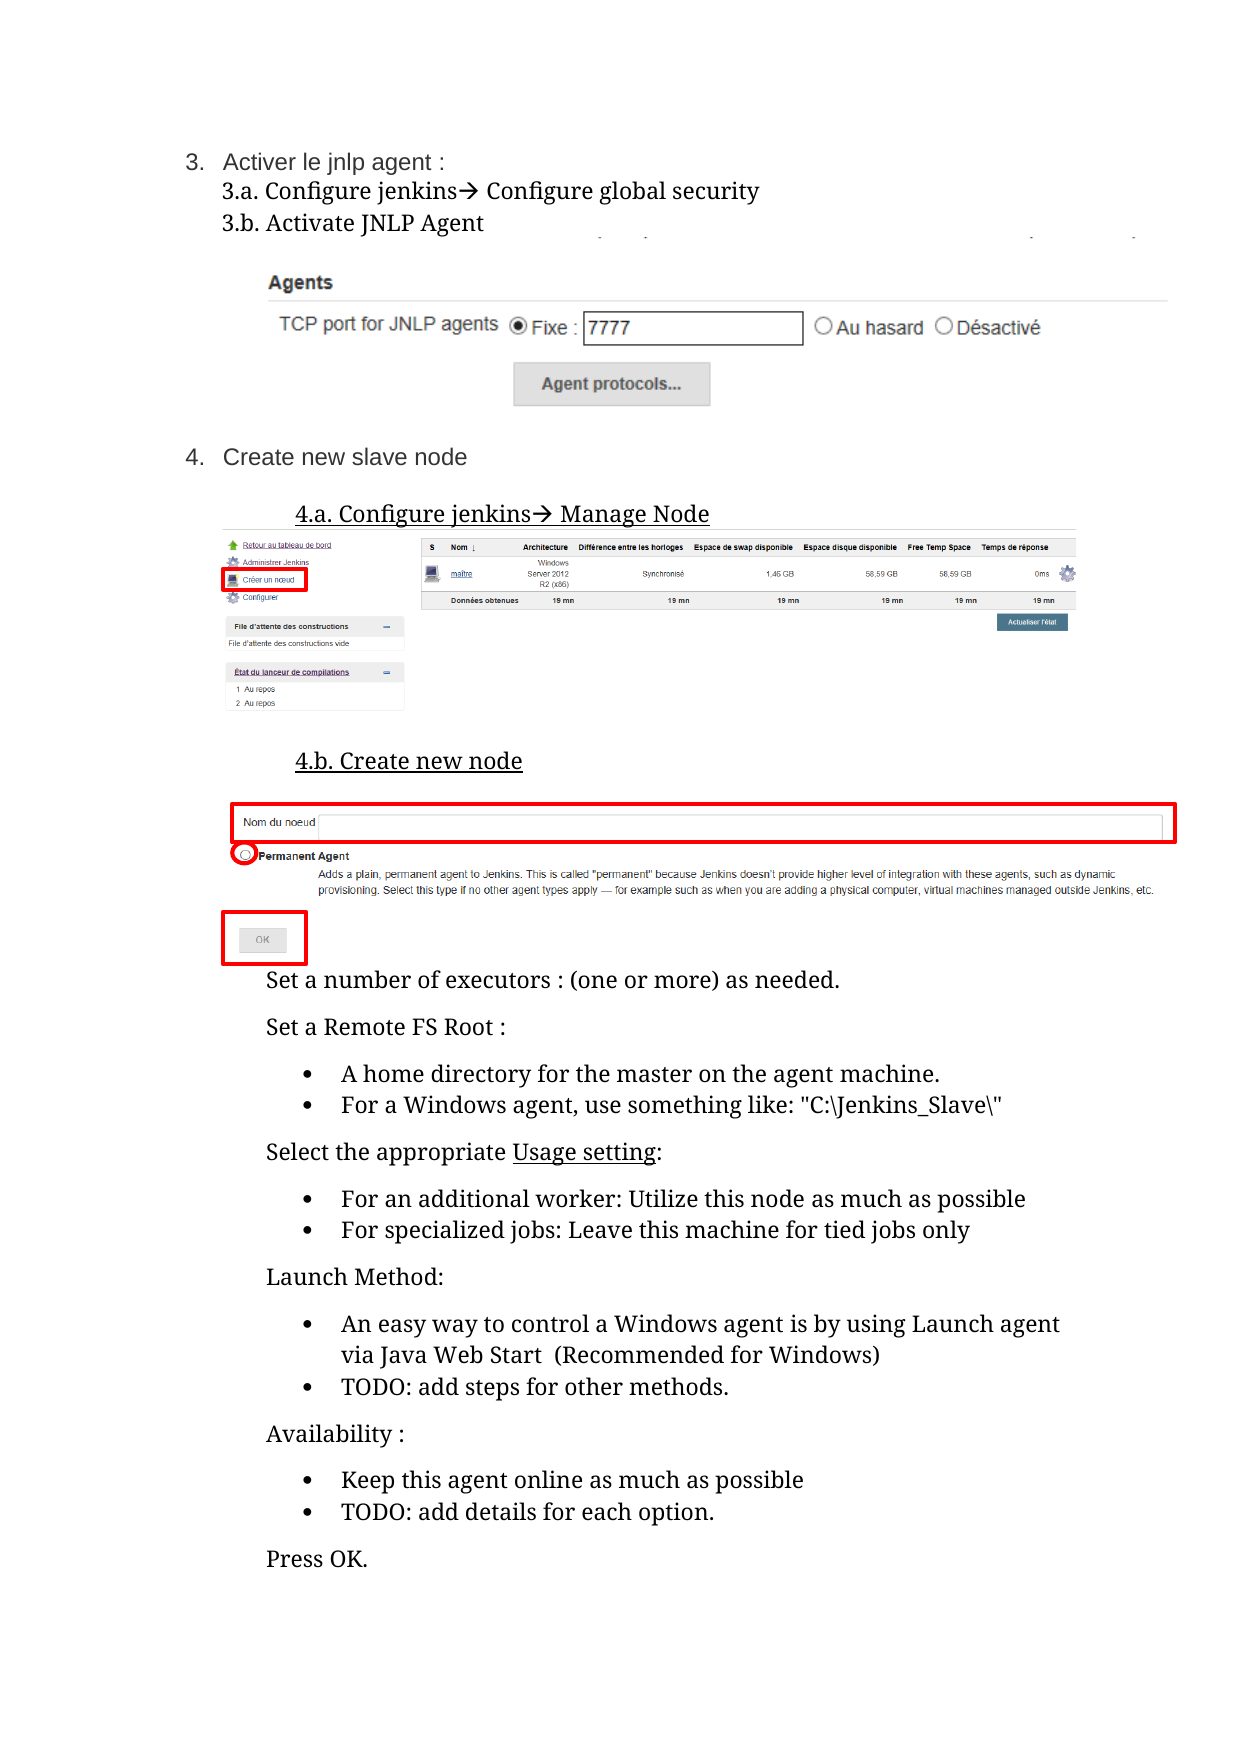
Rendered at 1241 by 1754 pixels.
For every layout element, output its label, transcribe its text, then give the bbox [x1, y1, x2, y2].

list Set a number of executors : (one or more) as needed. [266, 965, 1093, 996]
list An easy way to control a Windows agent is by using Launch agent via Java Web Start (Recommended for Windows) [303, 1308, 1093, 1371]
picture [235, 845, 254, 861]
list 4.b. Create new node [223, 745, 1093, 776]
picture [234, 806, 1168, 840]
text Press OK. [266, 1542, 1093, 1574]
picture [222, 237, 1168, 416]
list Create new slave node [185, 443, 1093, 471]
text Select the appropriate Usage setting: [266, 1136, 1093, 1167]
picture [225, 914, 304, 962]
picture [225, 571, 304, 588]
text Launch Method: [266, 1261, 1093, 1292]
picture [222, 803, 1168, 965]
list TODO: add steps for other methods. [303, 1371, 1093, 1402]
list Activer le jnlp agent : [185, 148, 1093, 175]
list For a Windows agent, use something like: "C:\Jenkins_Slave\" [303, 1089, 1093, 1121]
picture [222, 529, 1077, 717]
list Keep this agent online as much as possible [303, 1464, 1093, 1496]
list 3.a. Configure jenkins Configure global security [185, 175, 1093, 206]
text Availability : [266, 1417, 1093, 1449]
list 3.b. Activate JNLP Agent [185, 206, 1093, 238]
list TODO: add details for each option. [303, 1496, 1093, 1527]
list For specialized jobs: Leave this machine for tied jobs only [303, 1214, 1093, 1246]
list 4.a. Configure jenkins Manage Node [223, 498, 1093, 529]
list A home directory for the master on the agent machine. [303, 1058, 1093, 1089]
text Set a Remote FS Root : [266, 1011, 1093, 1042]
list For an additional worker: Utilize this node as much as possible [303, 1183, 1093, 1214]
